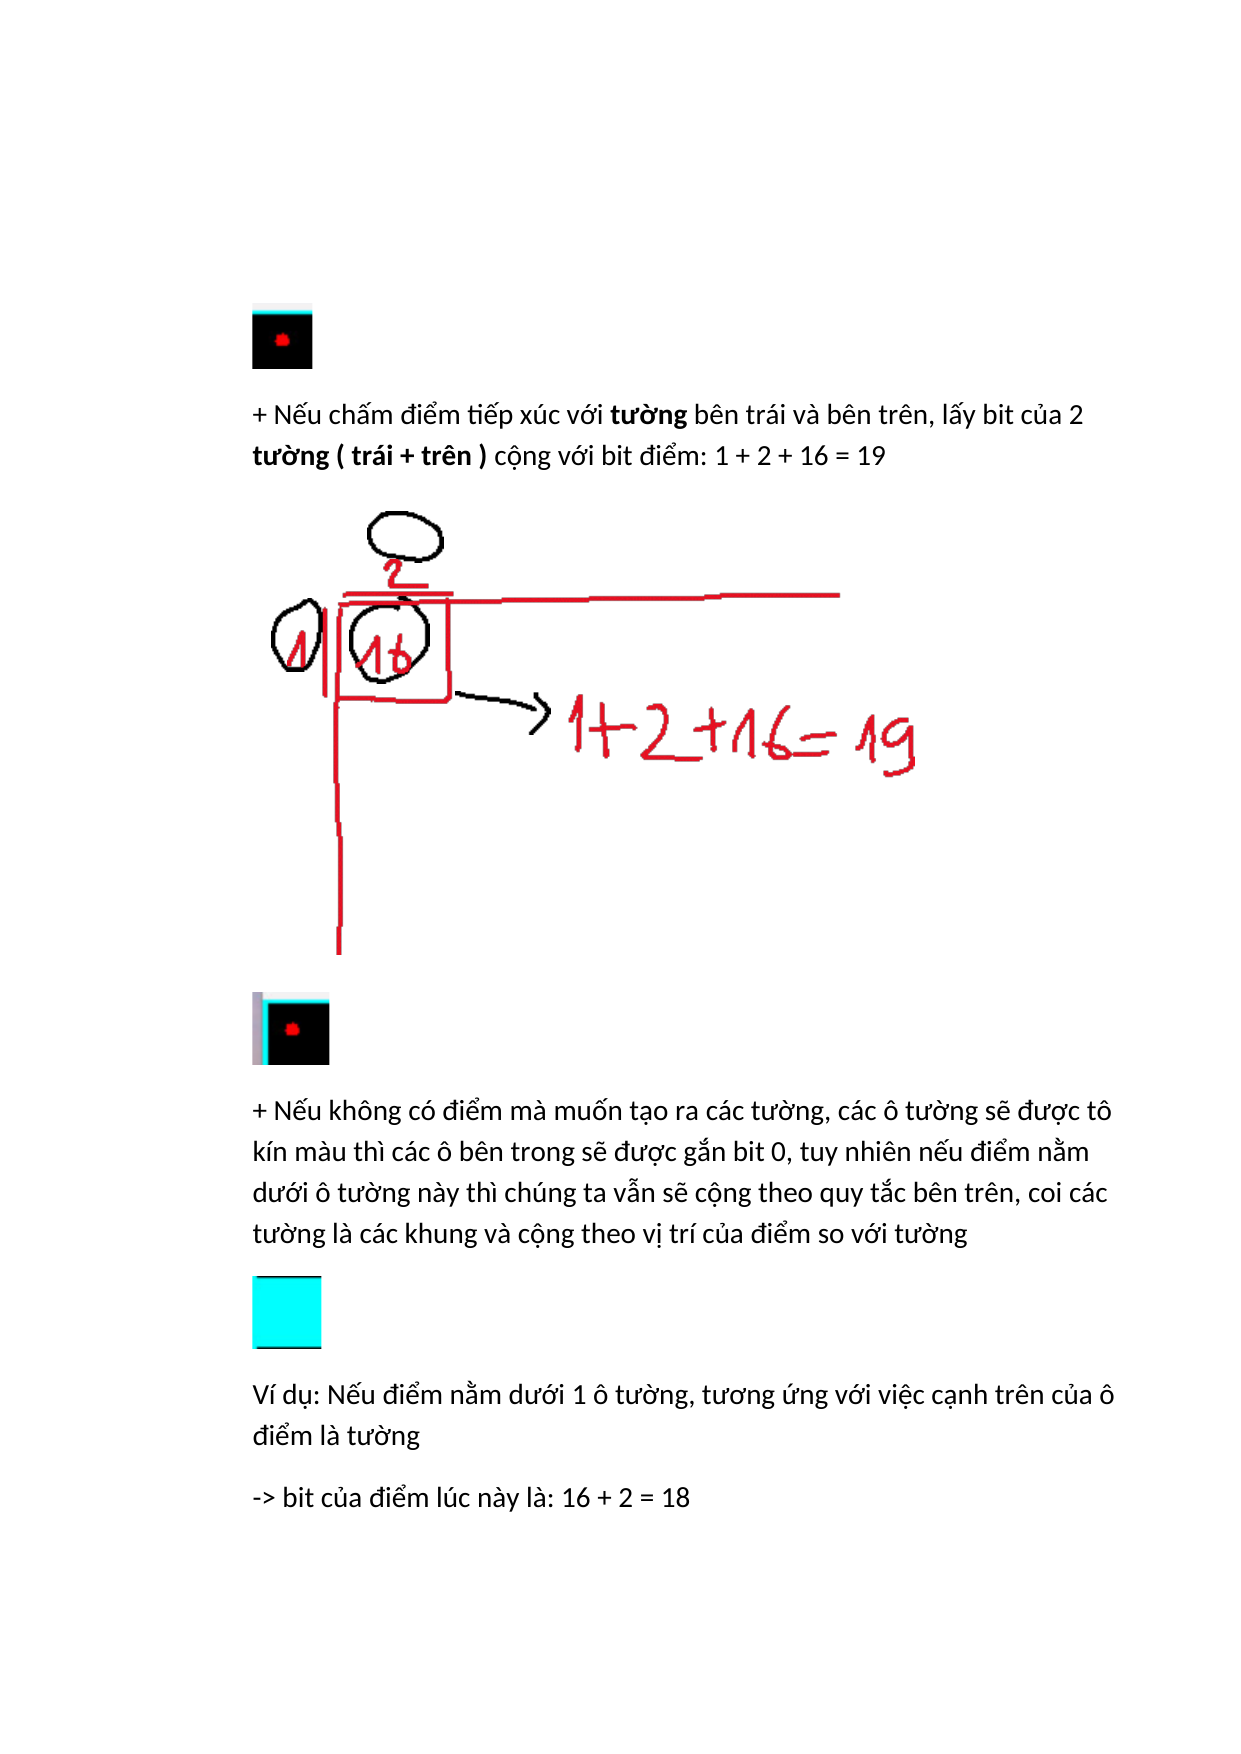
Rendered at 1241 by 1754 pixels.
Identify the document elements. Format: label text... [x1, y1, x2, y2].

text -> bit của điểm lúc này là: 16 + 2 = 18 [252, 1479, 1122, 1514]
picture [252, 992, 330, 1065]
picture [252, 303, 313, 369]
text + Nếu chấm điểm tiếp xúc với tường bên trái và bên trên, lấy bit của 2 tường ( trái + trên ) cộng với bit điểm: 1 + 2 + 16 = 19 [252, 396, 1122, 472]
text Ví dụ: Nếu điểm nằm dưới 1 ô tường, tương ứng với việc cạnh trên của ô điểm là tường [252, 1376, 1122, 1452]
picture [252, 1276, 322, 1349]
text + Nếu không có điểm mà muốn tạo ra các tường, các ô tường sẽ được tô kín màu thì các ô bên trong sẽ được gắn bit 0, tuy nhiên nếu điểm nằm dưới ô tường này thì chúng ta vẫn sẽ cộng theo quy tắc bên trên, coi các tường là các khung và cộng theo vị trí của điểm so với tường [252, 1092, 1122, 1251]
picture [271, 511, 915, 955]
